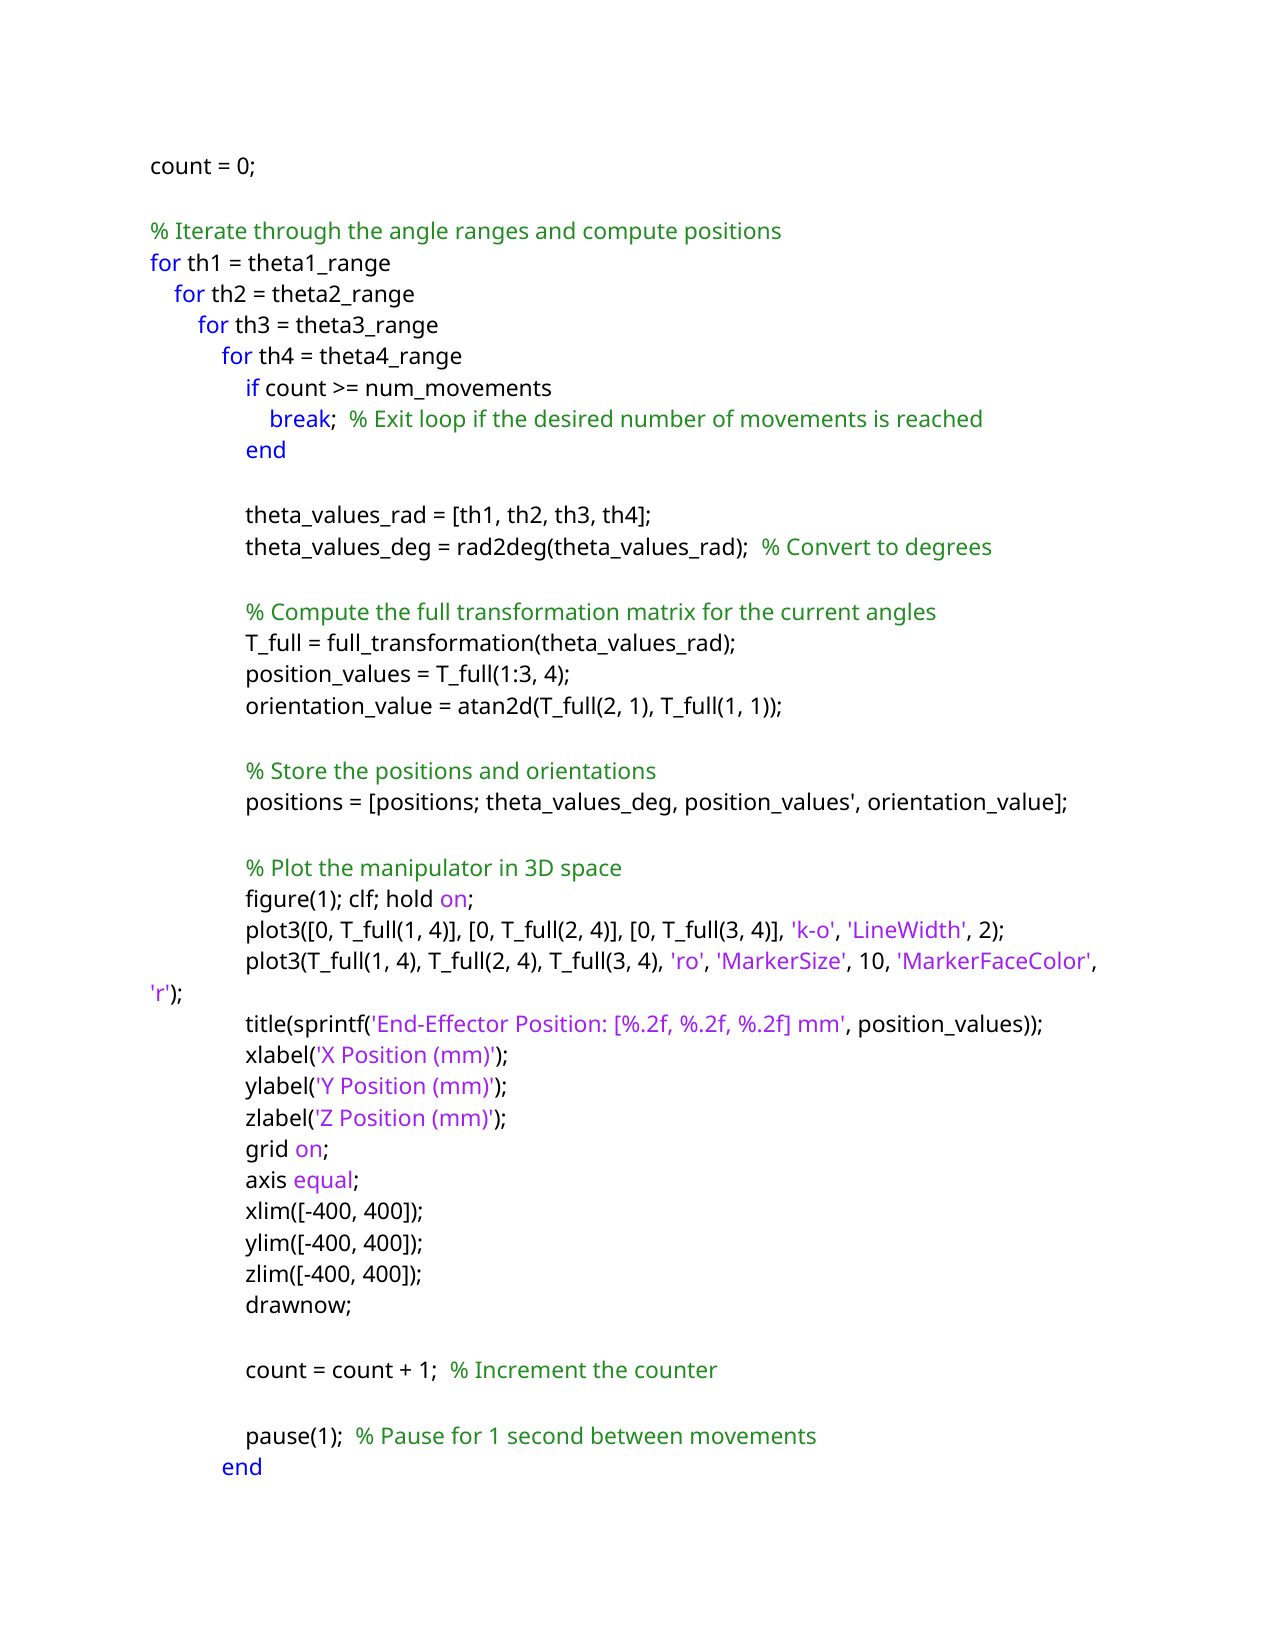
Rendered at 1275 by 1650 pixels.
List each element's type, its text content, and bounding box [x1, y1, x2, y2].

text zlabel('Z Position (mm)'); [150, 1102, 1125, 1133]
text if count >= num_movements [150, 372, 1125, 403]
text xlim([-400, 400]); [150, 1195, 1125, 1227]
text % Compute the full transformation matrix for the current angles [150, 596, 1125, 627]
text break; % Exit loop if the desired number of movements is reached [150, 403, 1125, 434]
text plot3([0, T_full(1, 4)], [0, T_full(2, 4)], [0, T_full(3, 4)], 'k-o', 'LineWidth', 2); [150, 914, 1125, 945]
text for th1 = theta1_range [150, 247, 1125, 278]
text for th3 = theta3_range [150, 309, 1125, 340]
text positions = [positions; theta_values_deg, position_values', orientation_value]; [150, 786, 1125, 817]
text theta_values_deg = rad2deg(theta_values_rad); % Convert to degrees [150, 531, 1125, 562]
text % Plot the manipulator in 3D space [150, 852, 1125, 883]
text drawnow; [150, 1289, 1125, 1320]
text for th4 = theta4_range [150, 340, 1125, 372]
text zlim([-400, 400]); [150, 1258, 1125, 1289]
text xlabel('X Position (mm)'); [150, 1039, 1125, 1070]
text % Store the positions and orientations [150, 755, 1125, 786]
text end [150, 1451, 1125, 1482]
text % Iterate through the angle ranges and compute positions [150, 215, 1125, 247]
text count = 0; [150, 150, 1125, 181]
text theta_values_rad = [th1, th2, th3, th4]; [150, 499, 1125, 531]
text ylim([-400, 400]); [150, 1227, 1125, 1258]
text grid on; [150, 1133, 1125, 1164]
text figure(1); clf; hold on; [150, 883, 1125, 914]
text T_full = full_transformation(theta_values_rad); [150, 627, 1125, 658]
text for th2 = theta2_range [150, 278, 1125, 309]
text orientation_value = atan2d(T_full(2, 1), T_full(1, 1)); [150, 690, 1125, 721]
text plot3(T_full(1, 4), T_full(2, 4), T_full(3, 4), 'ro', 'MarkerSize', 10, 'MarkerFaceColor', 'r'); [150, 945, 1125, 1008]
text axis equal; [150, 1164, 1125, 1195]
text ylabel('Y Position (mm)'); [150, 1070, 1125, 1102]
text pause(1); % Pause for 1 second between movements [150, 1420, 1125, 1451]
text count = count + 1; % Increment the counter [150, 1354, 1125, 1386]
text end [150, 434, 1125, 465]
text title(sprintf('End-Effector Position: [%.2f, %.2f, %.2f] mm', position_values)); [150, 1008, 1125, 1039]
text position_values = T_full(1:3, 4); [150, 658, 1125, 690]
